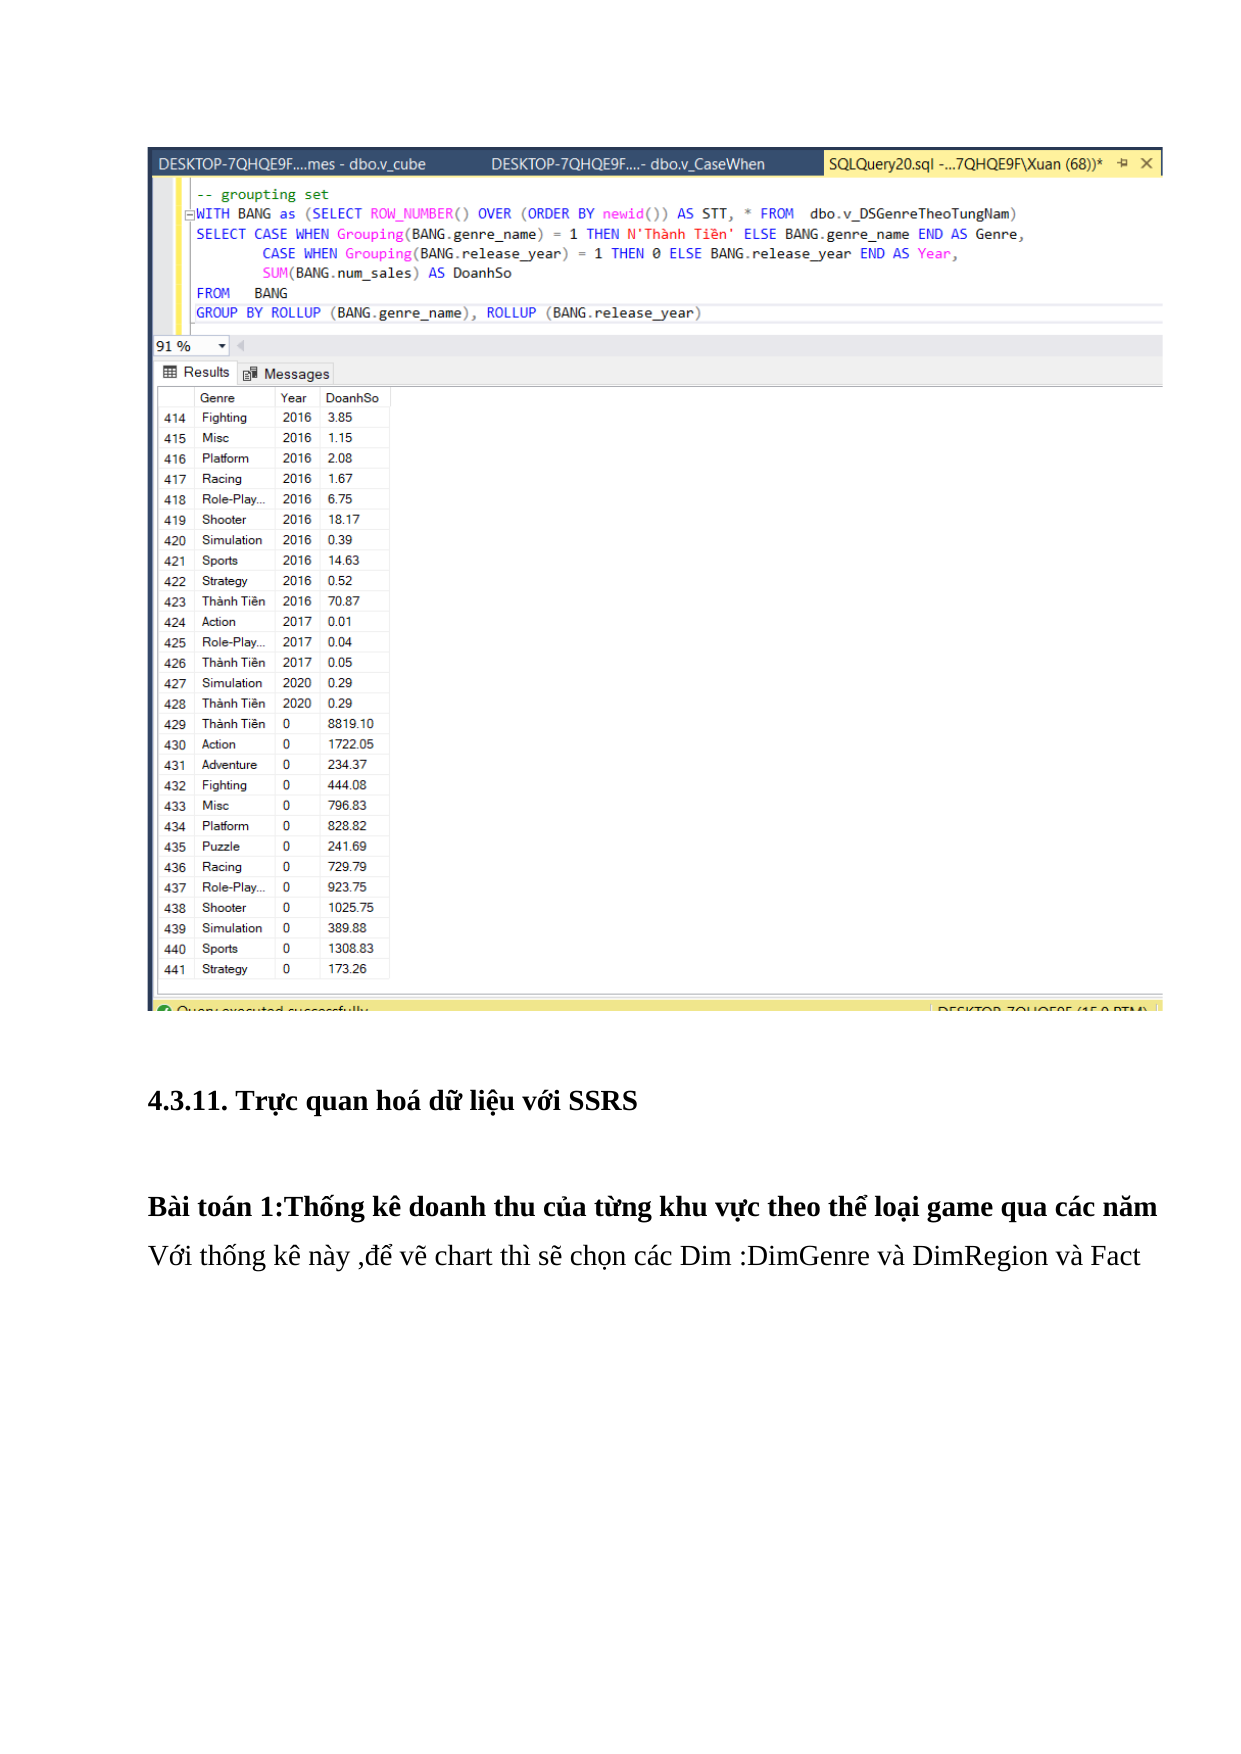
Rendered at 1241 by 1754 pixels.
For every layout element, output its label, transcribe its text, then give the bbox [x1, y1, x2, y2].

text Bài toán 1:Thống kê doanh thu của từng khu vực theo thể loại game qua các năm [148, 1189, 1162, 1222]
picture [147, 147, 1163, 1011]
text Trực quan hoá dữ liệu với SSRS [148, 1083, 1162, 1116]
text Với thống kê này ,để vẽ chart thì sẽ chọn các Dim :DimGenre và DimRegion và Fact [148, 1238, 1162, 1272]
